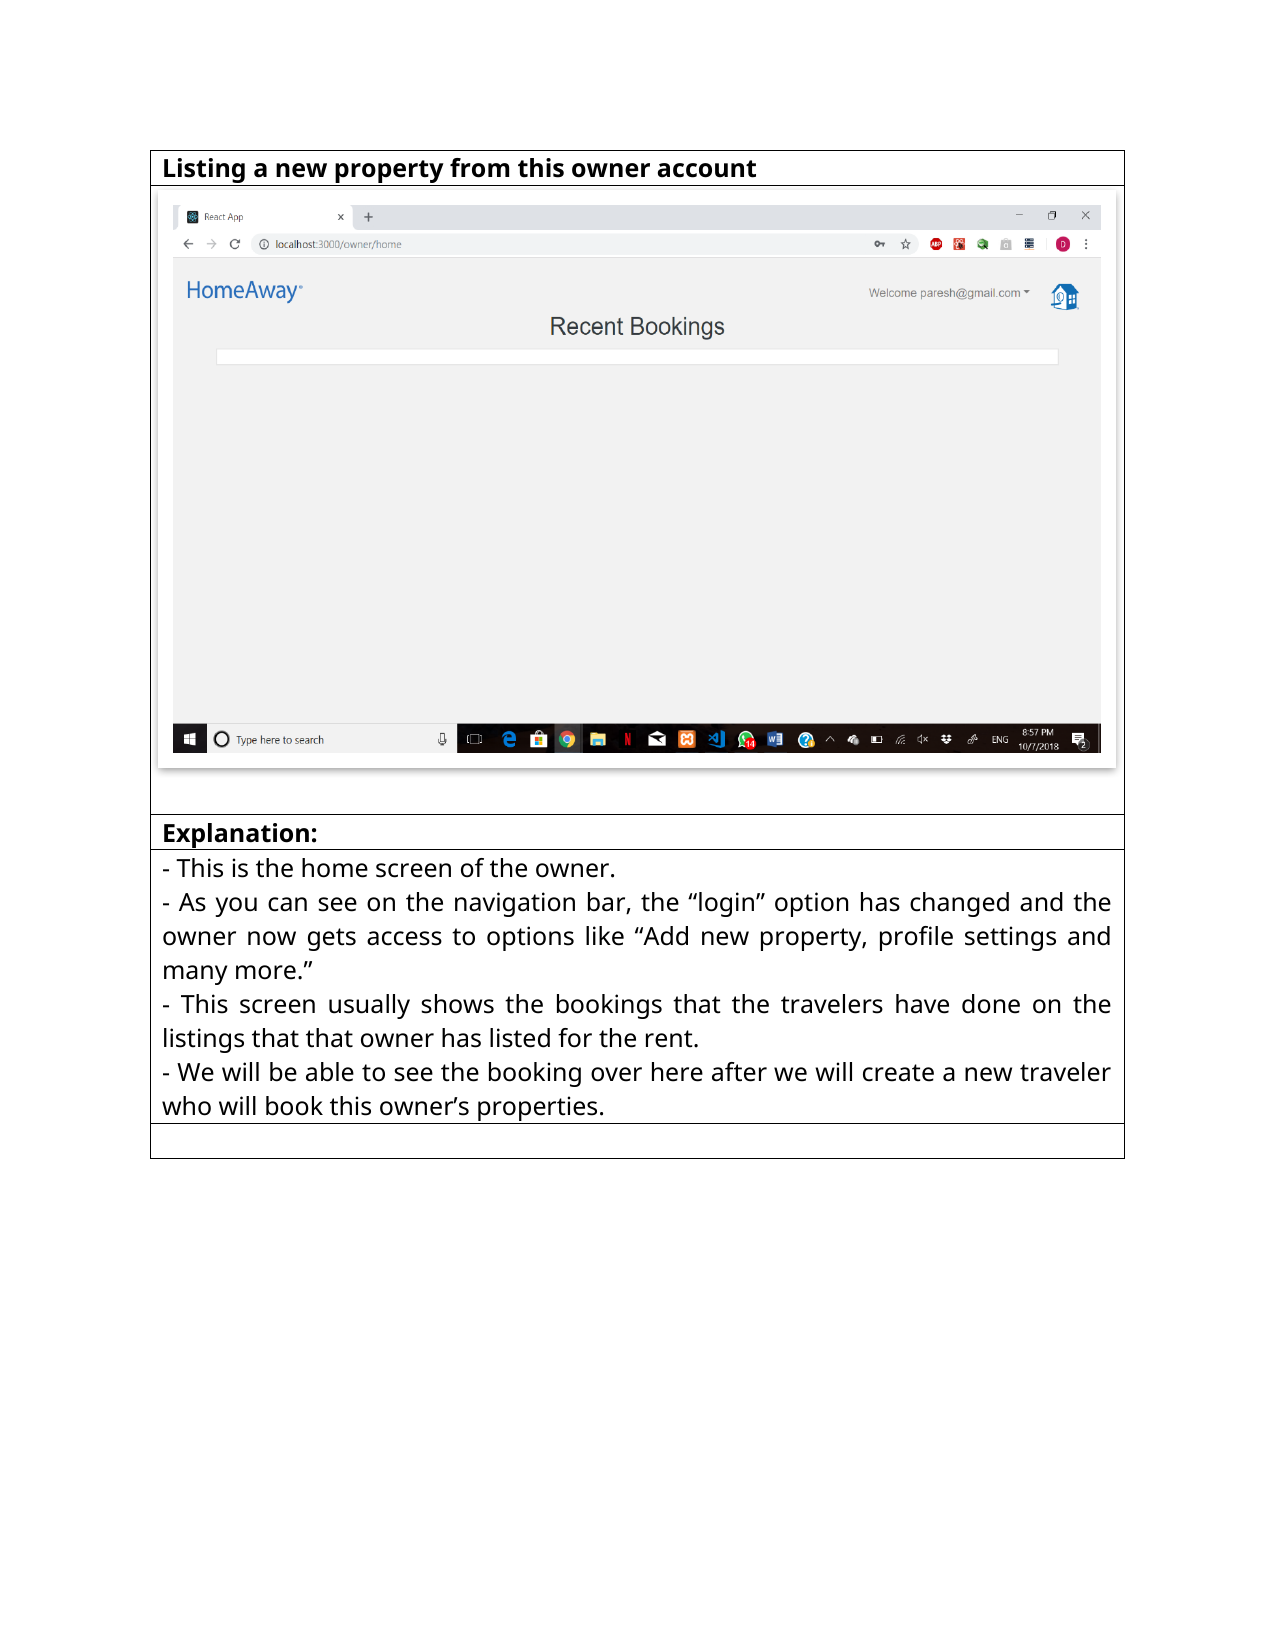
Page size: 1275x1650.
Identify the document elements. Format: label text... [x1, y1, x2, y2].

picture [173, 205, 1101, 753]
table_header Listing a new property from this owner account [151, 151, 1124, 185]
table_cell Explanation: [151, 815, 1124, 849]
table_cell [151, 186, 1124, 814]
table_cell - This is the home screen of the owner. - As you can see on the navigation bar, the “login” option has changed and the owner now gets access to options like “Add new property, profile settings and many more.” - This screen usually shows the bookings that the travelers have done on the listings that that owner has listed for the rent. - We will be able to see the booking over here after we will create a new traveler who will book this owner’s properties. [151, 850, 1124, 1123]
table_cell [151, 1124, 1124, 1158]
